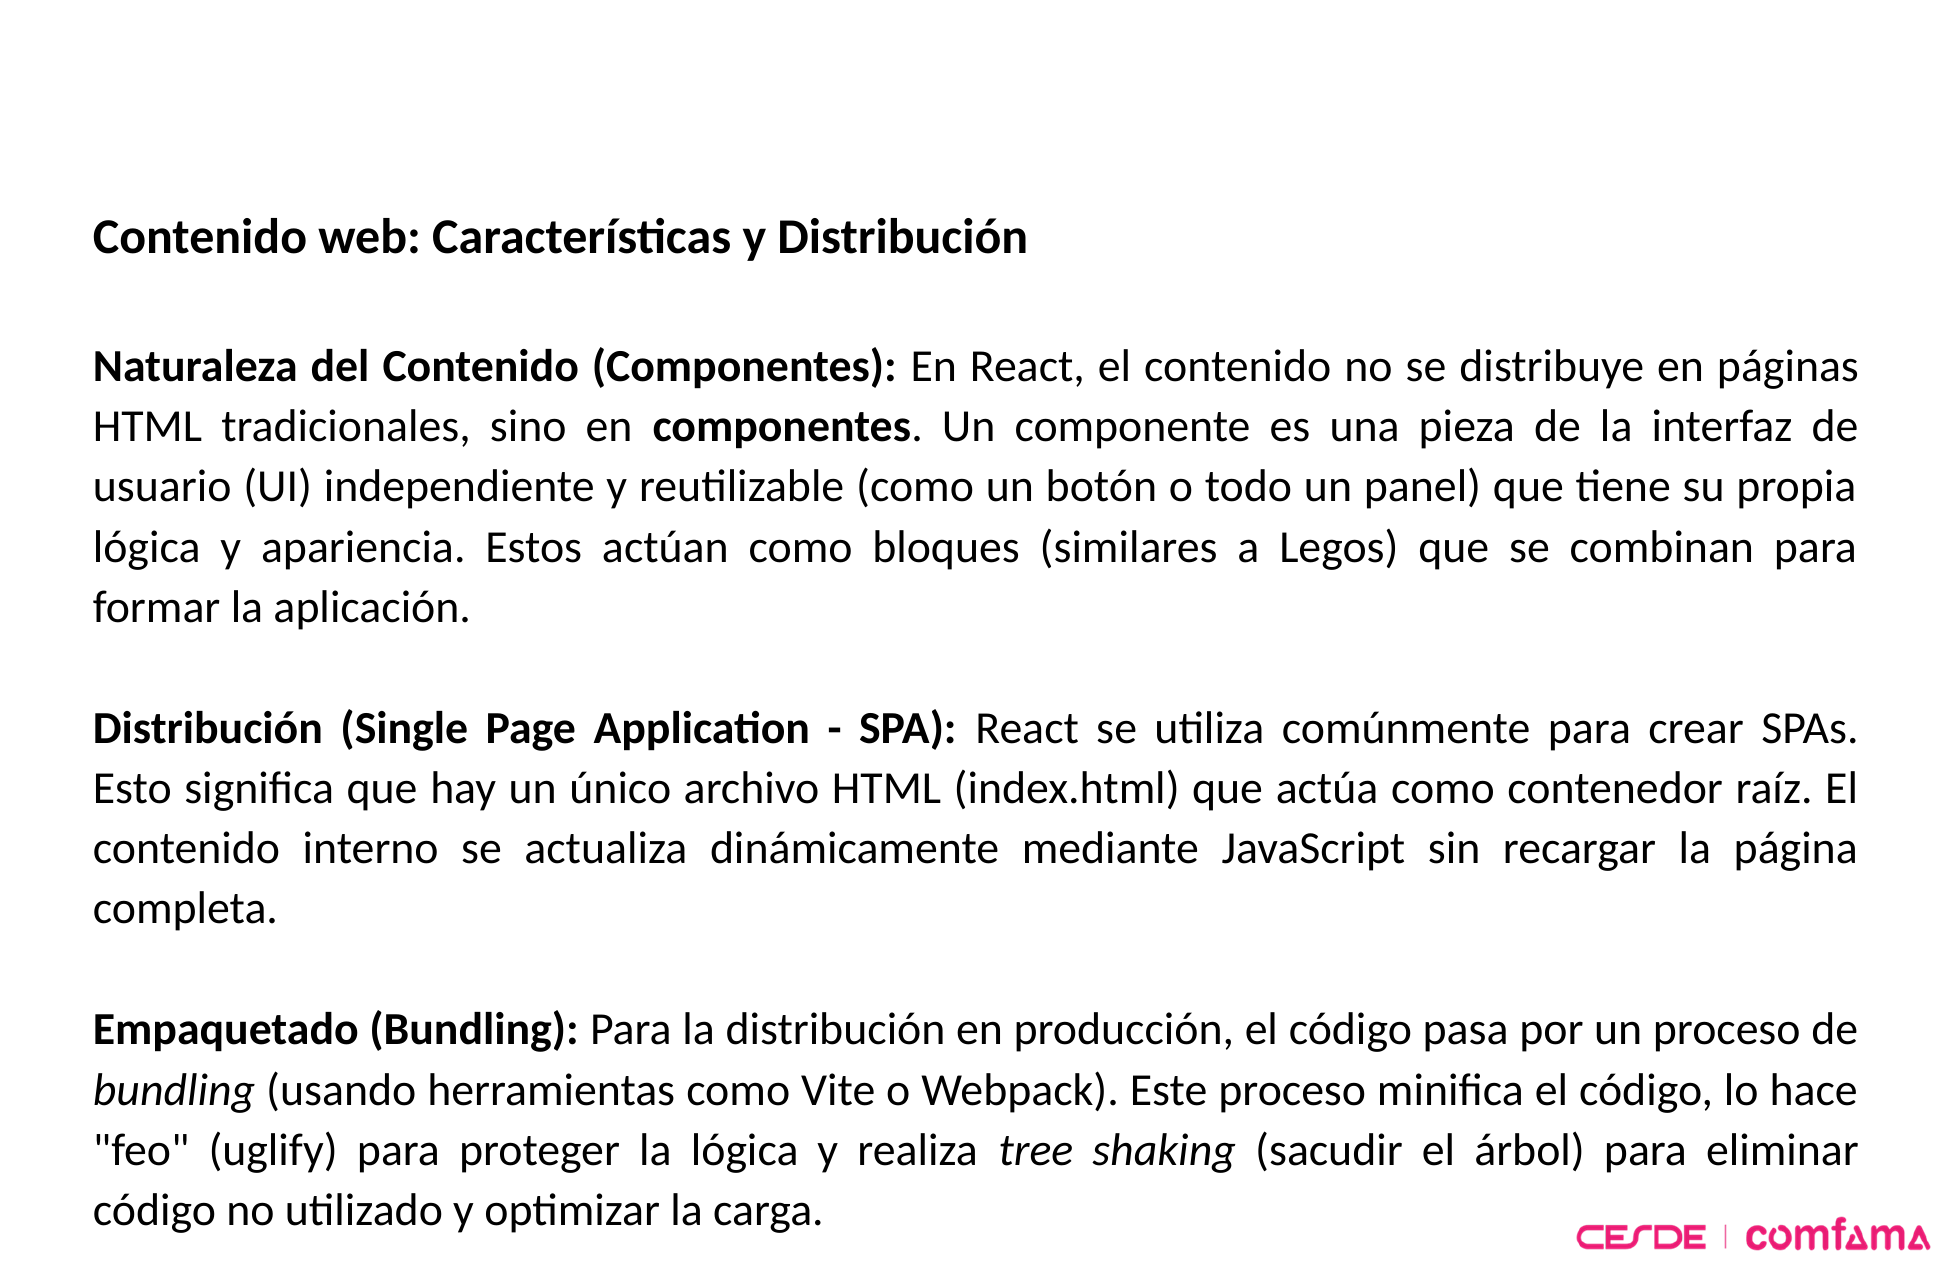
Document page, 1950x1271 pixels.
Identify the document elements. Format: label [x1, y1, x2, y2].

picture [1567, 1208, 1939, 1258]
